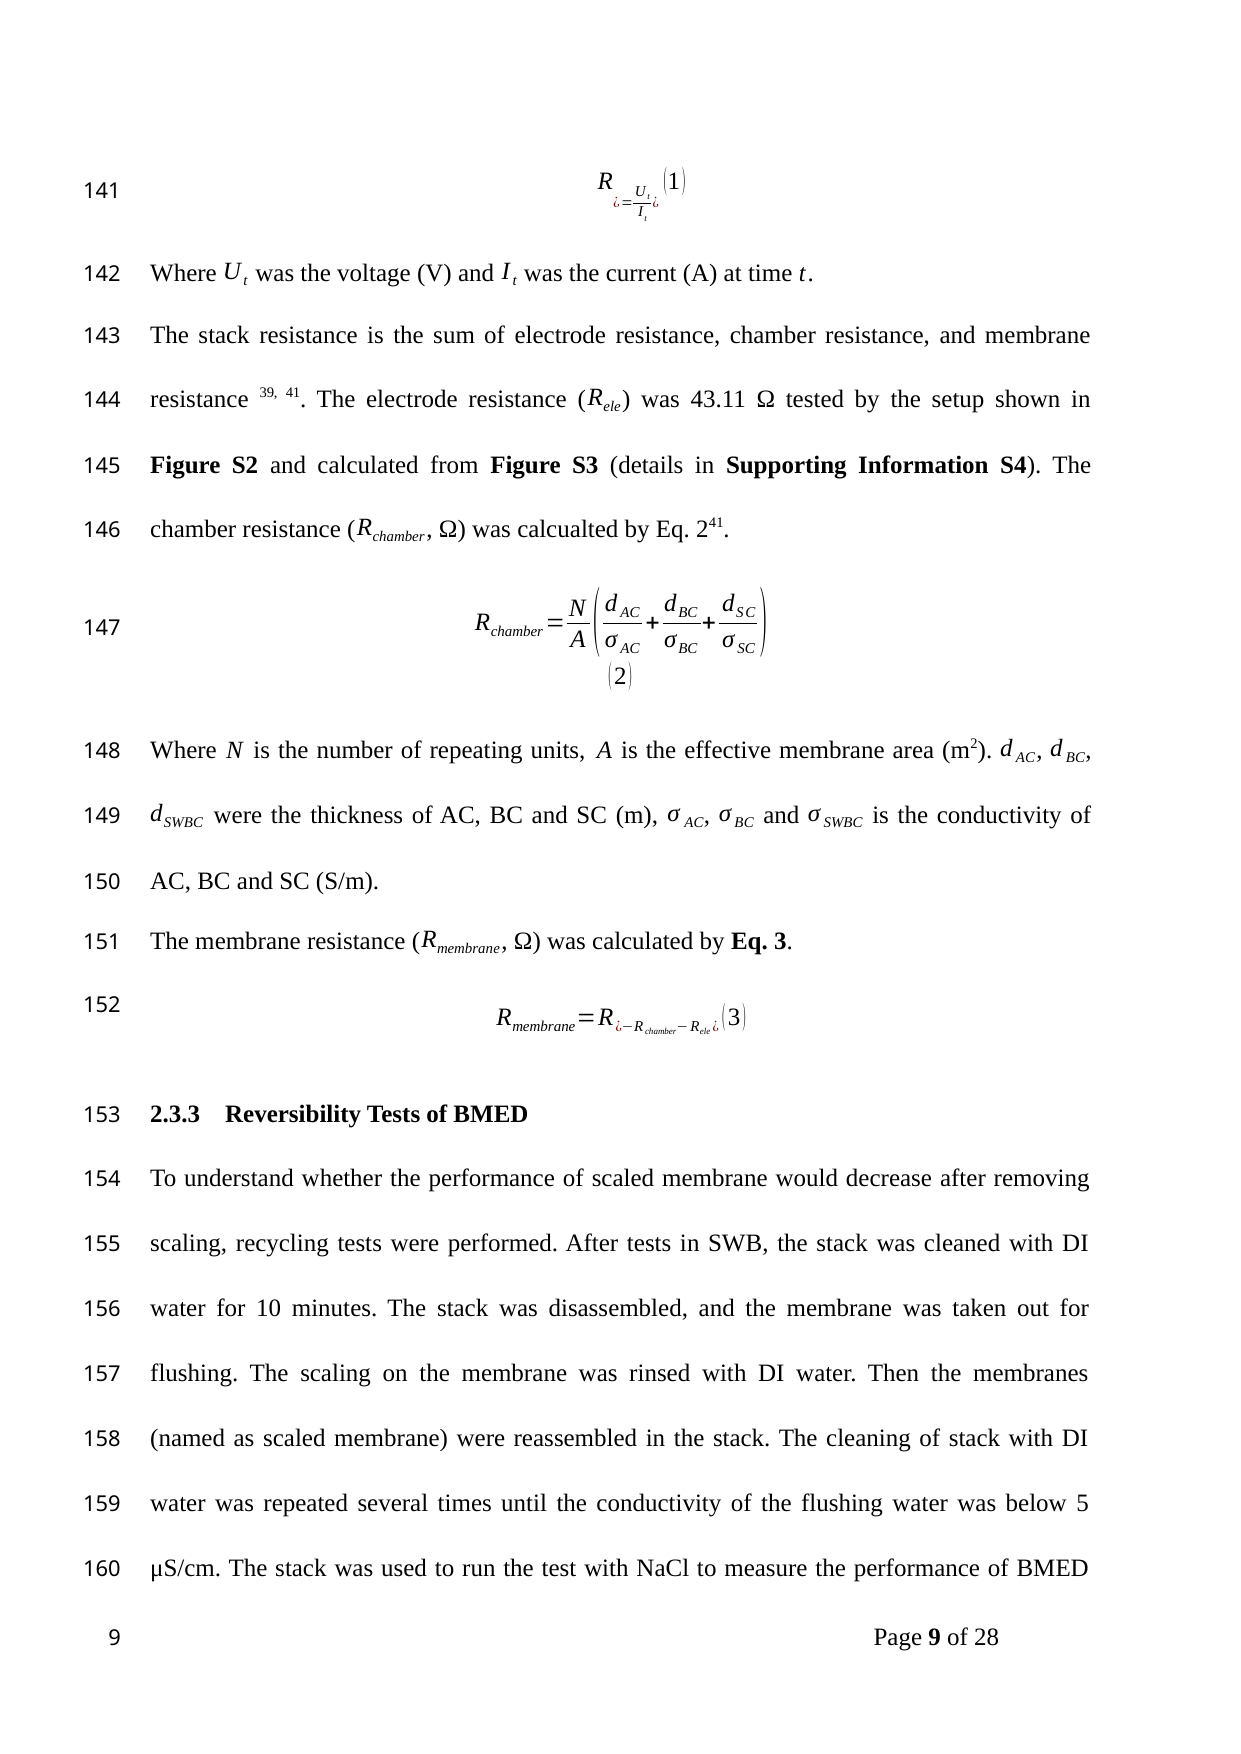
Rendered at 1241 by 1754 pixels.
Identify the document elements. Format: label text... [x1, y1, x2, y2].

text Where was the voltage (V) and was the current (A) at time . [150, 257, 1091, 289]
text The membrane resistance (, Ω) was calculated by Eq. 3. [150, 925, 1091, 958]
text Where is the number of repeating units, is the effective membrane area (m2). , , were the thickness of AC, BC and SC (m), , and is the conductivity of AC, BC and SC (S/m). [150, 734, 1091, 897]
text The stack resistance is the sum of electrode resistance, chamber resistance, and membrane resistance 39, 41. The electrode resistance () was 43.11 Ω tested by the setup shown in Figure S2 and calculated from Figure S3 (details in Supporting Information S4). The chamber resistance (, Ω) was calcualted by Eq. 241. [150, 318, 1091, 546]
list Reversibility Tests of BMED [150, 1098, 1090, 1130]
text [150, 1161, 1090, 1583]
